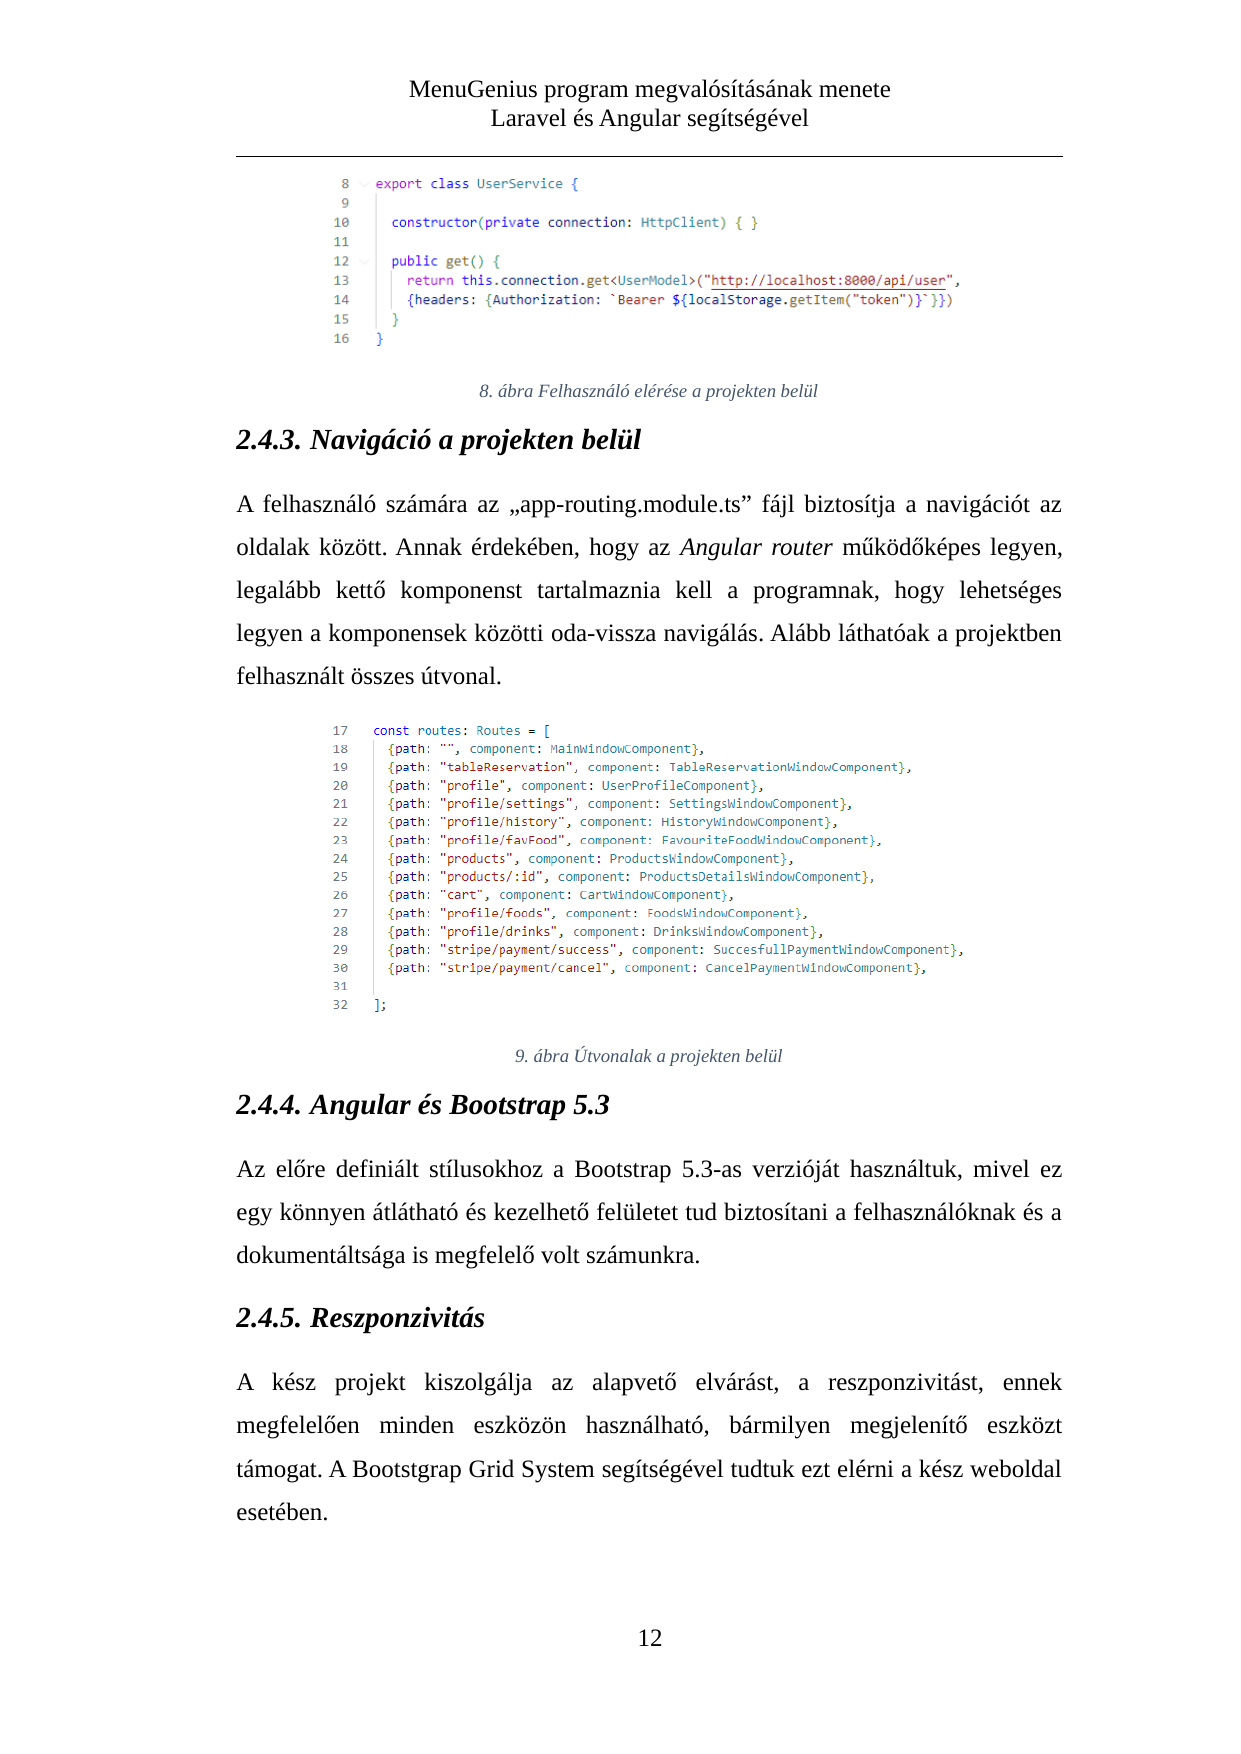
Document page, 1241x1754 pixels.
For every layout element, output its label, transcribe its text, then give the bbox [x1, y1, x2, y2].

subtitle Reszponzivitás [236, 1300, 1063, 1334]
picture [333, 177, 966, 349]
picture [330, 721, 970, 1014]
text A felhasználó számára az „app-routing.module.ts” fájl biztosítja a navigációt az oldalak között. Annak érdekében, hogy az Angular router működőképes legyen, legalább kettő komponenst tartalmaznia kell a programnak, hogy lehetséges legyen a komponensek közötti oda-vissza navigálás. Alább láthatóak a projektben felhasznált összes útvonal. [236, 489, 1063, 690]
subtitle Angular és Bootstrap 5.3 [236, 1087, 1063, 1121]
text 9. ábra Útvonalak a projekten belül [236, 1045, 1063, 1067]
subtitle Navigáció a projekten belül [236, 422, 1063, 456]
text 8. ábra Felhasználó elérése a projekten belül [236, 379, 1063, 401]
text A kész projekt kiszolgálja az alapvető elvárást, a reszponzivitást, ennek megfelelően minden eszközön használható, bármilyen megjelenítő eszközt támogat. A Bootstgrap Grid System segítségével tudtuk ezt elérni a kész weboldal esetében. [236, 1367, 1063, 1526]
text Az előre definiált stílusokhoz a Bootstrap 5.3-as verzióját használtuk, mivel ez egy könnyen átlátható és kezelhető felületet tud biztosítani a felhasználóknak és a dokumentáltsága is megfelelő volt számunkra. [236, 1154, 1063, 1269]
